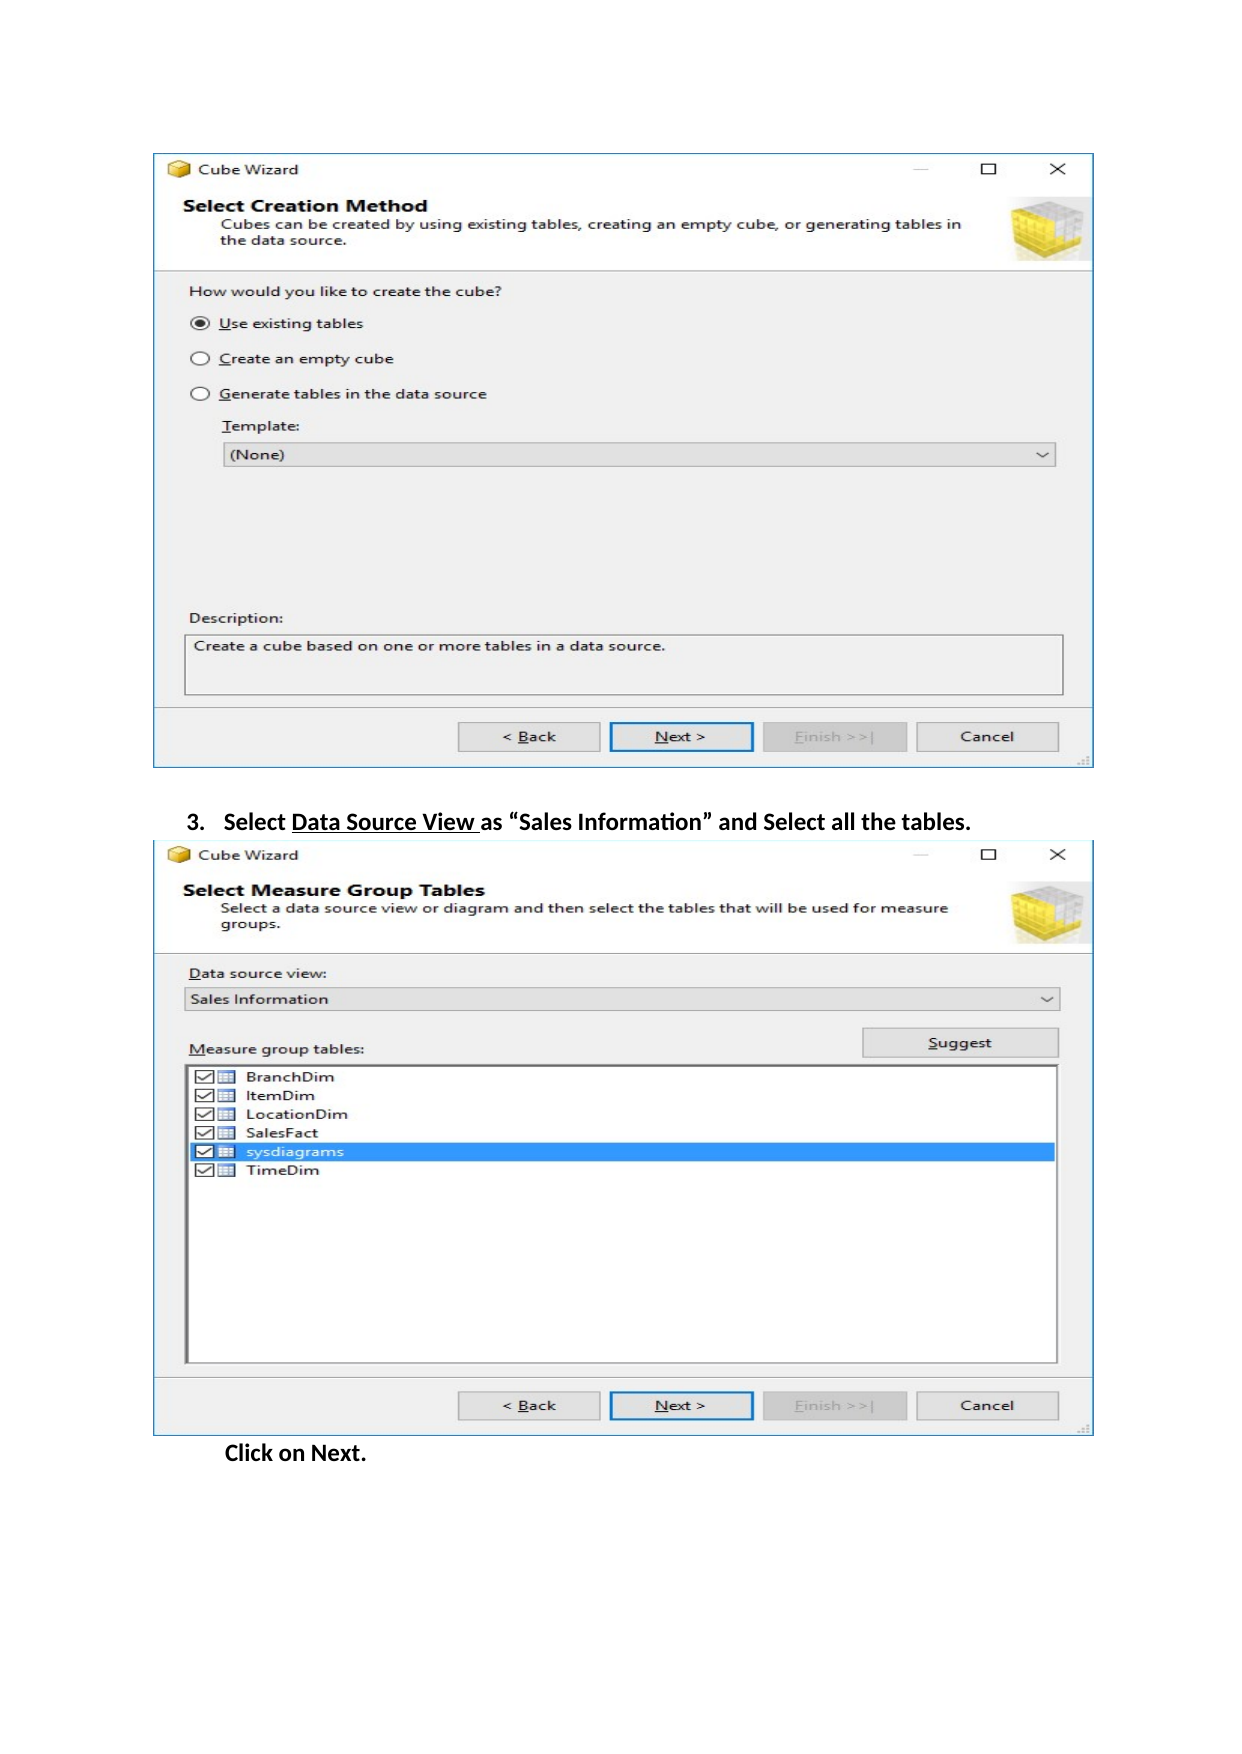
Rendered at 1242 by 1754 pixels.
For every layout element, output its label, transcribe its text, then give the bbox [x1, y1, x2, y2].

picture [153, 840, 1094, 1436]
picture [153, 153, 1094, 768]
list Select Data Source View as “Sales Information” and Select all the tables. [186, 806, 1089, 836]
text Click on Next. [150, 1437, 367, 1468]
